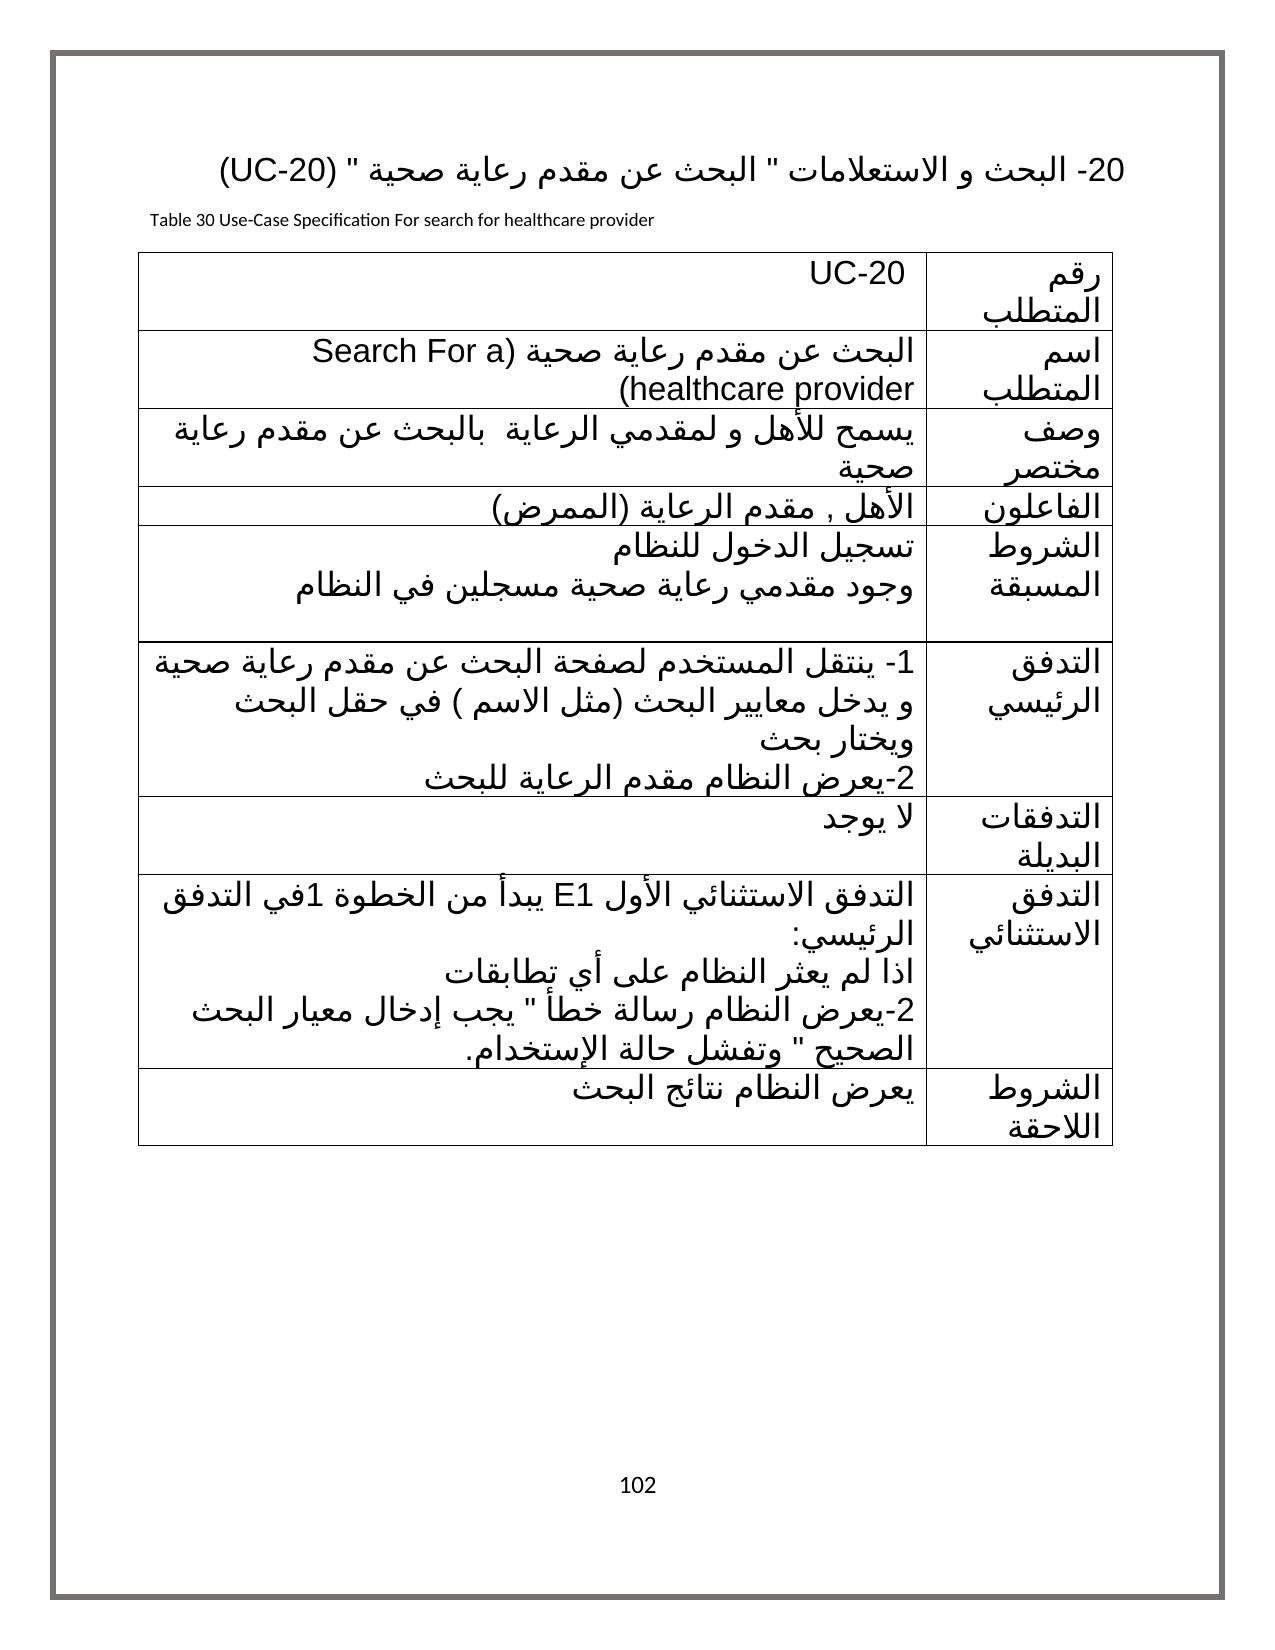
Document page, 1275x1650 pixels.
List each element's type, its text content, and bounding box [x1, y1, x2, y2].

table_header رقم المتطلب [927, 253, 1112, 330]
table_cell وصف مختصر [927, 409, 1112, 486]
table_cell تسجيل الدخول للنظام وجود مقدمي رعاية صحية مسجلين في النظام [139, 526, 926, 641]
text 20- البحث و الاستعلامات " البحث عن مقدم رعاية صحية " (UC-20) [150, 150, 1125, 188]
table_cell التدفقات البديلة [927, 797, 1112, 874]
table_header UC-20 [139, 253, 926, 330]
table_cell التدفق الرئيسي [927, 643, 1112, 796]
table_cell التدفق الاستثنائي [927, 875, 1112, 1067]
table_cell يعرض النظام نتائج البحث [139, 1069, 926, 1145]
table_cell الشروط اللاحقة [927, 1069, 1112, 1145]
table_cell اسم المتطلب [927, 331, 1112, 408]
table_cell يسمح للأهل و لمقدمي الرعاية بالبحث عن مقدم رعاية صحية [139, 409, 926, 486]
table_cell 1- ينتقل المستخدم لصفحة البحث عن مقدم رعاية صحية و يدخل معايير البحث (مثل الاسم ) في حقل البحث ويختار بحث 2-يعرض النظام مقدم الرعاية للبحث [139, 643, 926, 796]
table_cell الأهل , مقدم الرعاية (الممرض) [139, 487, 926, 525]
table_cell التدفق الاستثنائي الأول E1 يبدأ من الخطوة 1في التدفق الرئيسي: اذا لم يعثر النظام على أي تطابقات 2-يعرض النظام رسالة خطأ " يجب إدخال معيار البحث الصحيح " وتفشل حالة الإستخدام. [139, 875, 926, 1067]
table_cell لا يوجد [139, 797, 926, 874]
table_cell الفاعلون [927, 487, 1112, 525]
table_cell الشروط المسبقة [927, 526, 1112, 641]
text Table 30 Use-Case Specification For search for healthcare provider [150, 208, 1125, 231]
table_cell البحث عن مقدم رعاية صحية (Search For a healthcare provider) [139, 331, 926, 408]
